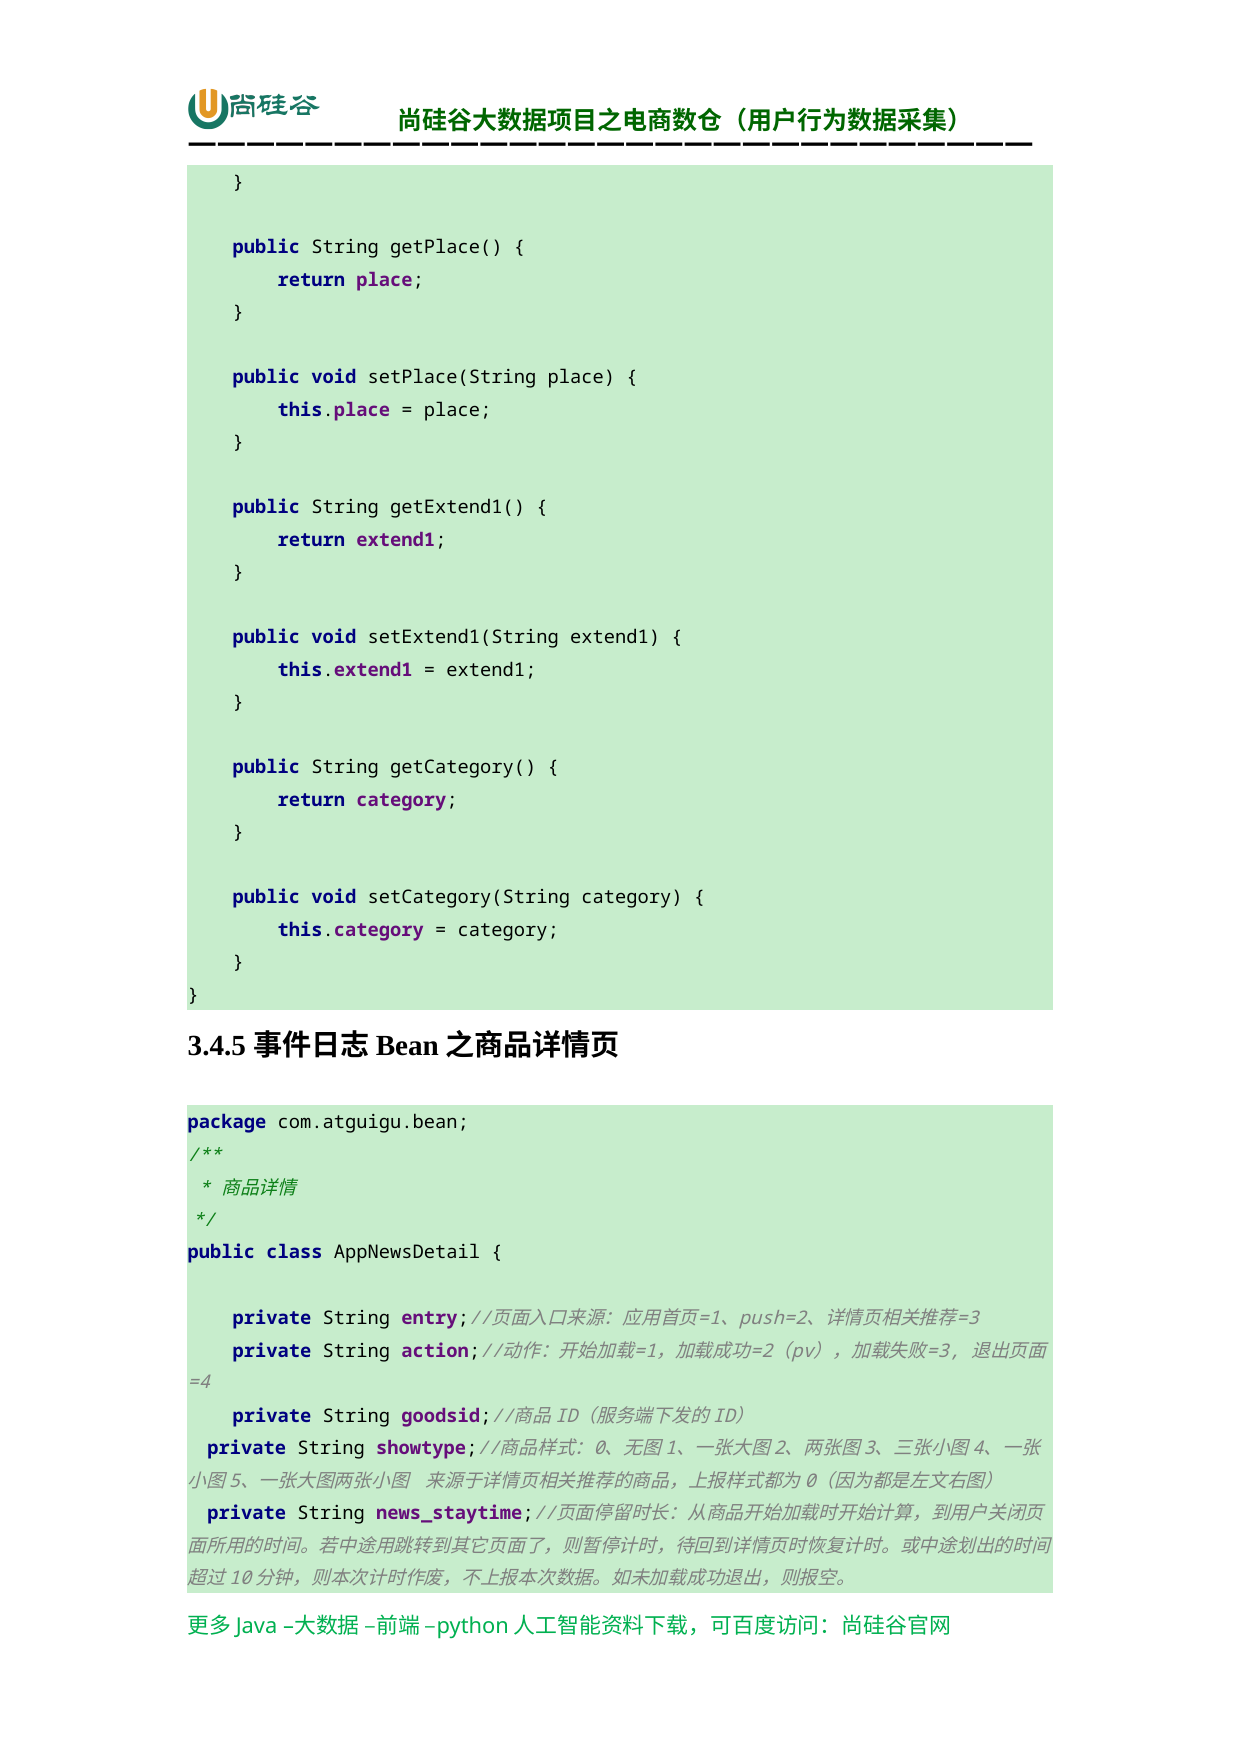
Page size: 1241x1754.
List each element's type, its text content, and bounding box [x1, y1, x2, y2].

picture [187, 88, 321, 130]
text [187, 1105, 1053, 1593]
subtitle 3.4.5 事件日志Bean之商品详情页 [187, 1010, 1053, 1075]
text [187, 165, 1053, 1010]
